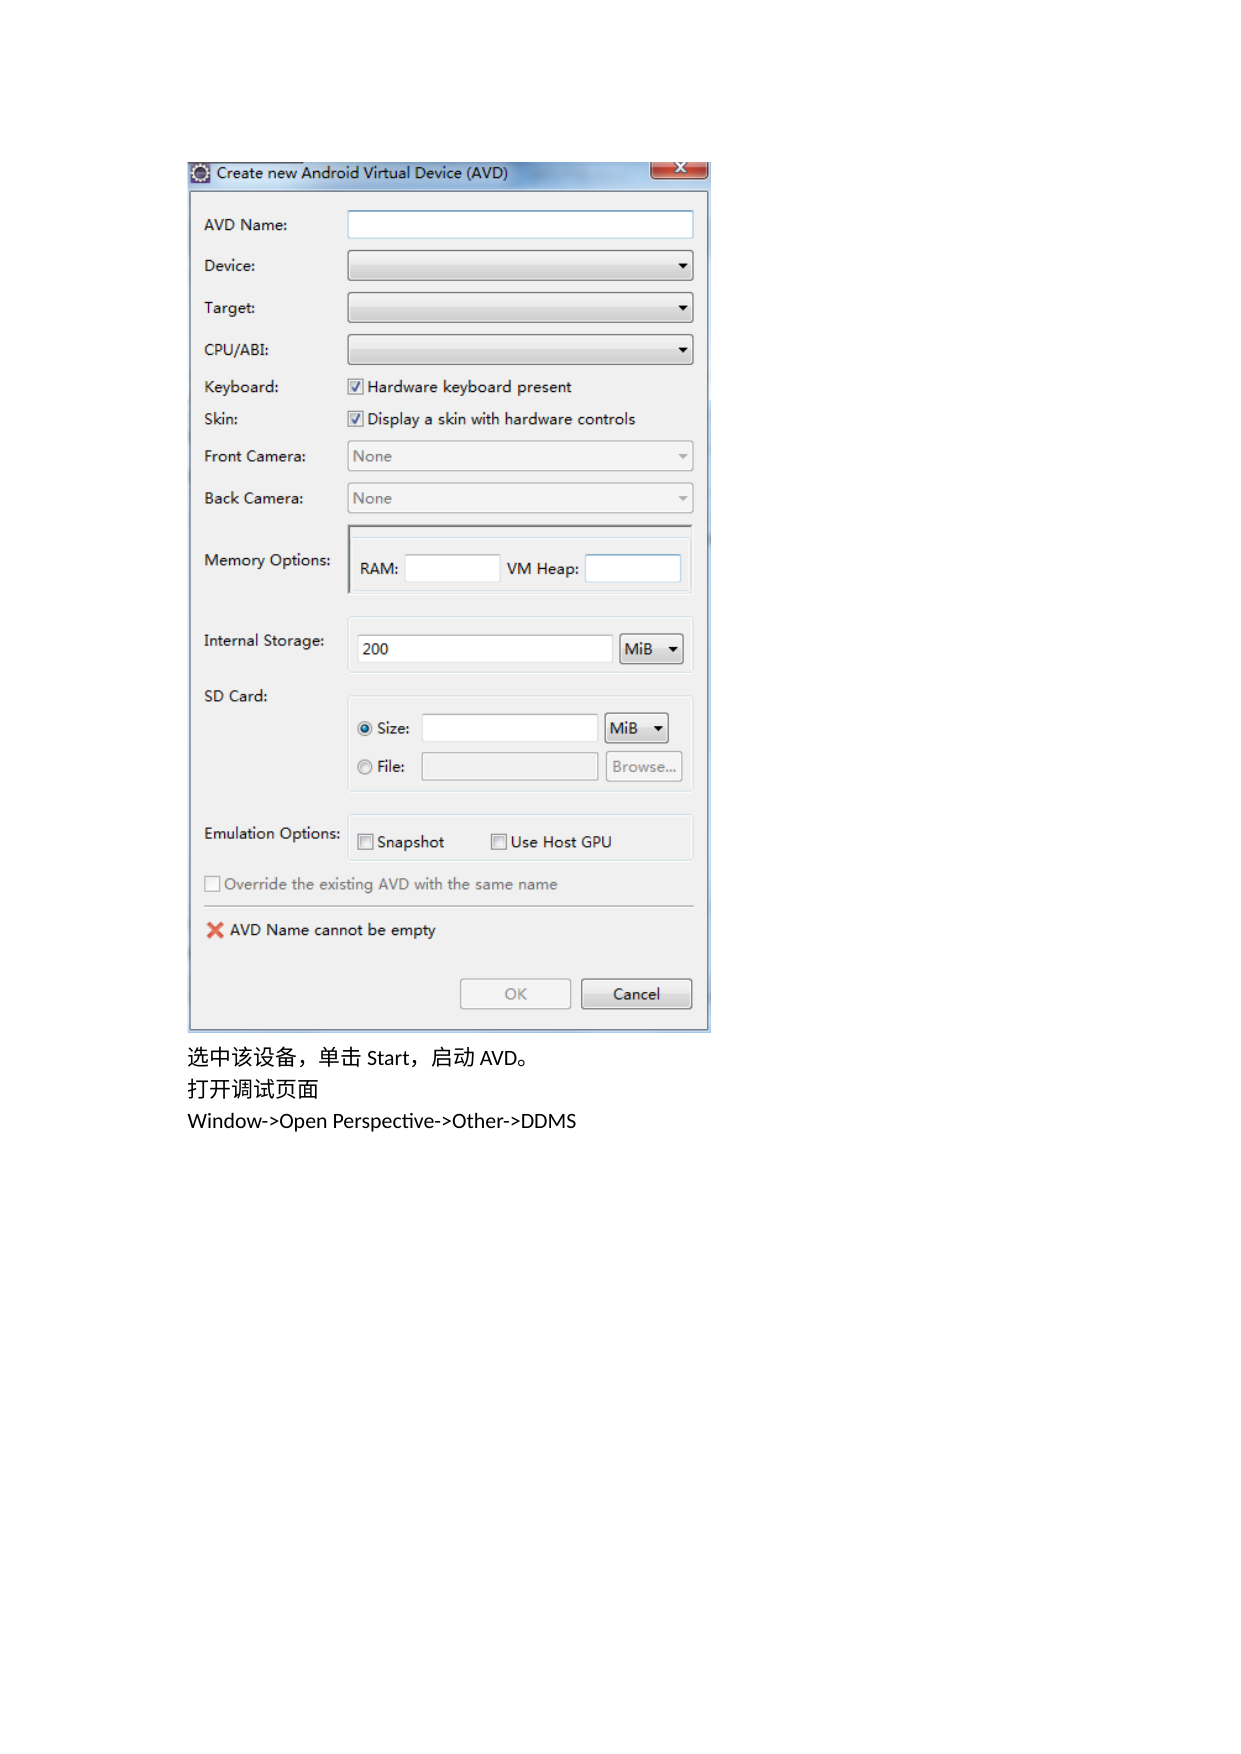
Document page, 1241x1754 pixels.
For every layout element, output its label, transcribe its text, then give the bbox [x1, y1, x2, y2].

text 选中该设备，单击Start，启动AVD。 [187, 1039, 1053, 1072]
text Window->Open Perspective->Other->DDMS [187, 1104, 1053, 1137]
text 打开调试页面 [187, 1072, 1053, 1104]
picture [187, 162, 711, 1033]
